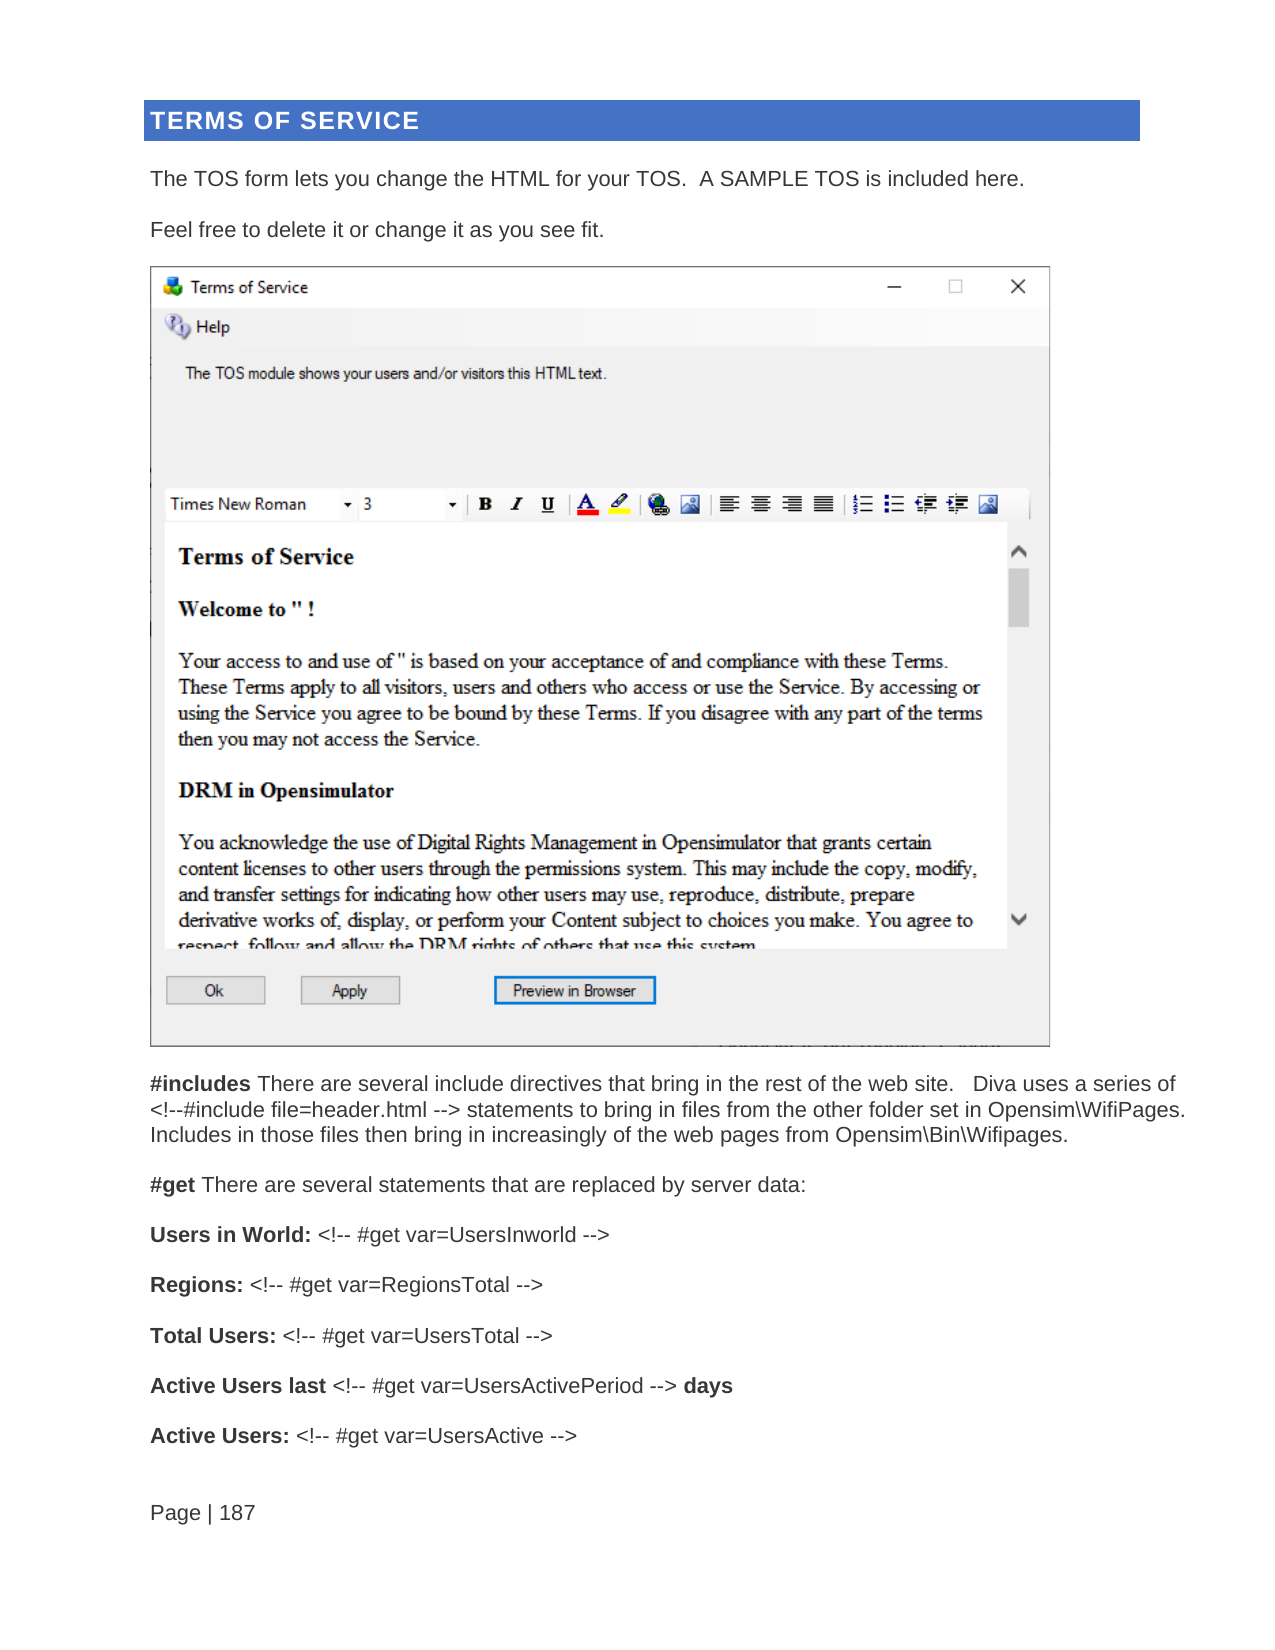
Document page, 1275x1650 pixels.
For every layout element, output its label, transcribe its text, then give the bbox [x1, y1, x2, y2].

picture [150, 266, 1050, 1047]
text Users in World: <!-- #get var=UsersInworld --> [150, 1222, 1200, 1247]
text Feel free to delete it or change it as you see fit. [150, 216, 1200, 242]
text Total Users: <!-- #get var=UsersTotal --> [150, 1323, 1200, 1348]
text #get There are several statements that are replaced by server data: [150, 1172, 1200, 1197]
text Active Users last <!-- #get var=UsersActivePeriod --> days [150, 1373, 1200, 1398]
text #includes There are several include directives that bring in the rest of the web site. Diva uses a series of <!--#include file=header.html --> statements to bring in files from the other folder set in Opensim\WifiPages. Includes in those files then bring in increasingly of the web pages from Opensim\Bin\Wifipages. [150, 1071, 1200, 1147]
text The TOS form lets you change the HTML for your TOS. A SAMPLE TOS is included here. [150, 166, 1200, 191]
subtitle Terms of Service [150, 106, 1134, 135]
text Regions: <!-- #get var=RegionsTotal --> [150, 1272, 1200, 1298]
text Active Users: <!-- #get var=UsersActive --> [150, 1423, 1200, 1448]
